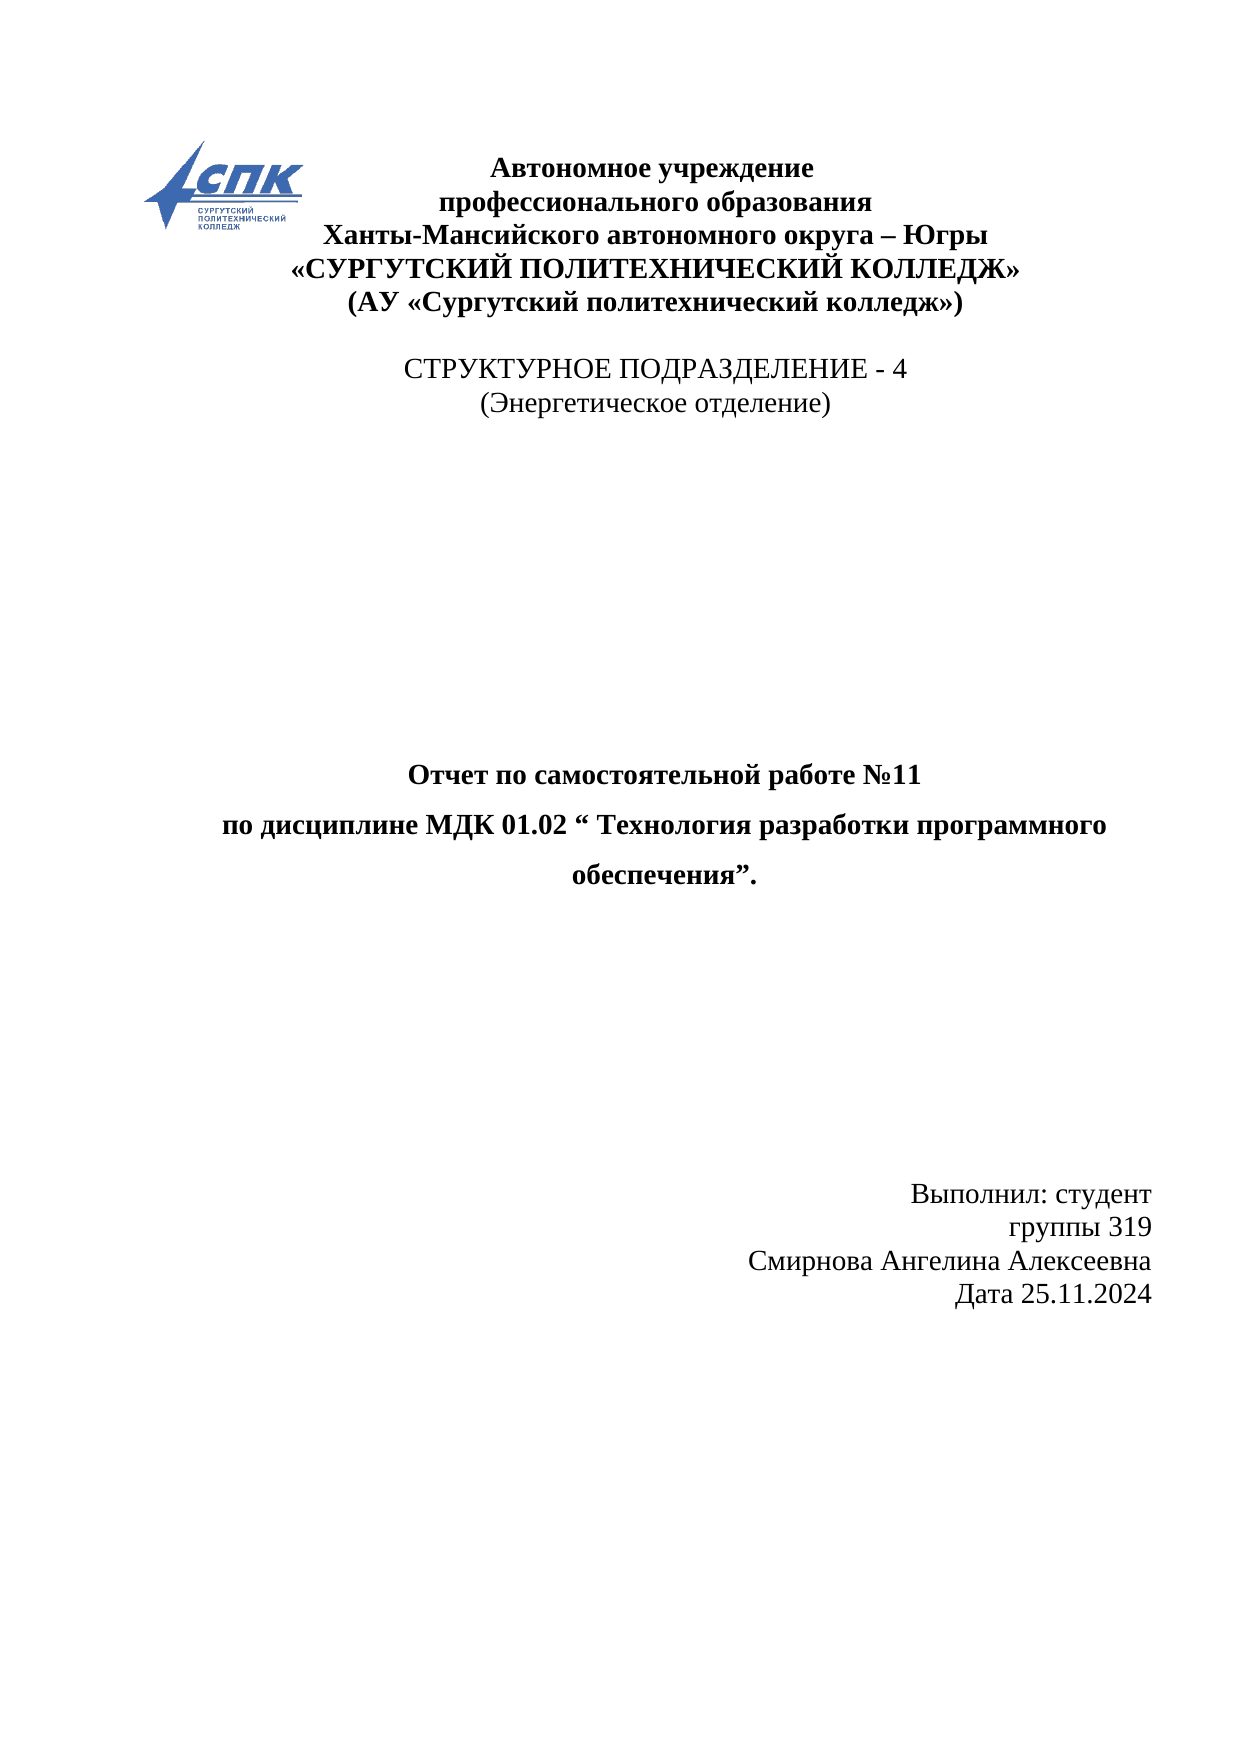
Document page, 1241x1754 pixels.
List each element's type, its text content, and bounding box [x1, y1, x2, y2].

text по дисциплине МДК 01.02 “ Технология разработки программного обеспечения”. [177, 807, 1152, 891]
text Смирнова Ангелина Алексеевна [177, 1243, 1152, 1277]
picture [143, 140, 304, 230]
text Отчет по самостоятельной работе №11 [177, 757, 1152, 790]
text Выполнил: студент [177, 1176, 1152, 1209]
text группы 319 [177, 1209, 1152, 1243]
text Дата 25.11.2024 [177, 1277, 1152, 1310]
